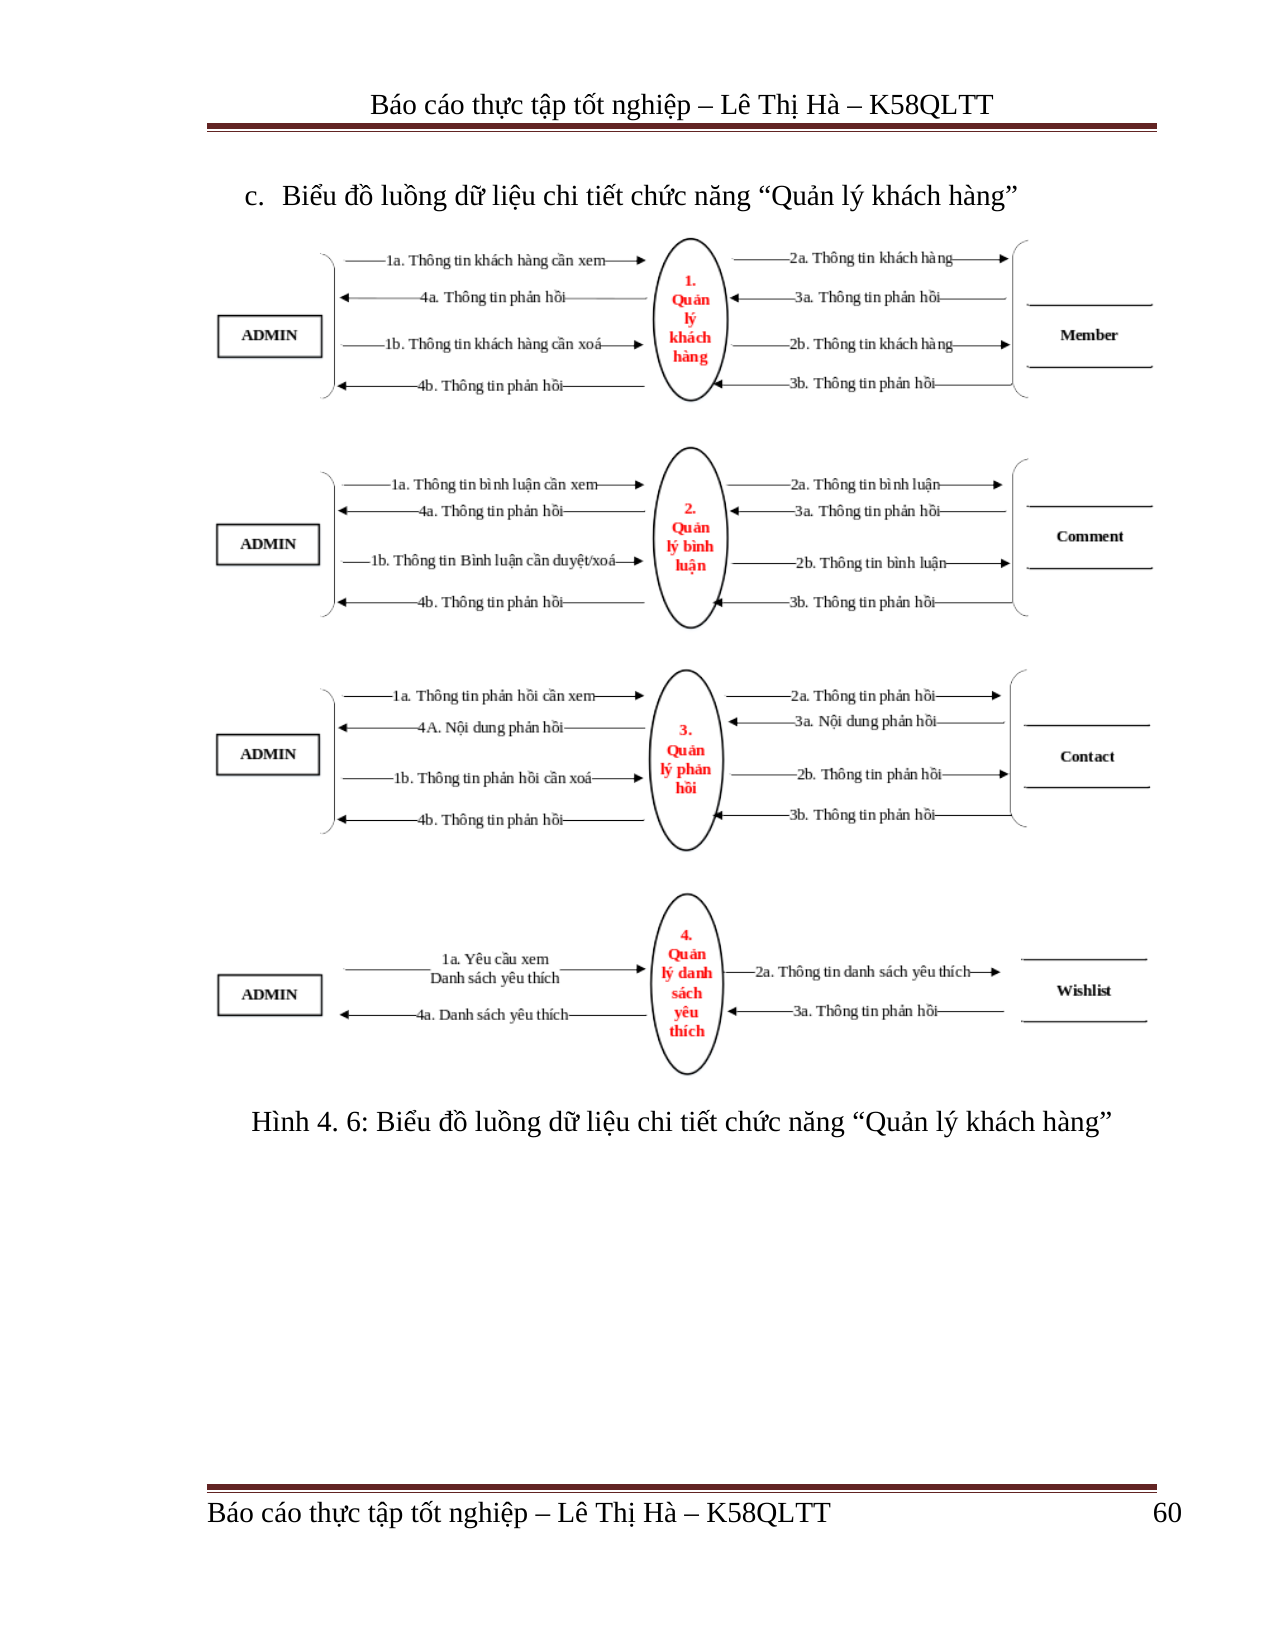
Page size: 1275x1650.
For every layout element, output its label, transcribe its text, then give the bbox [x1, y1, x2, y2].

list Biểu đồ luồng dữ liệu chi tiết chức năng “Quản lý khách hàng” [244, 178, 1157, 212]
text Hình 4. 6: Biểu đồ luồng dữ liệu chi tiết chức năng “Quản lý khách hàng” [207, 1104, 1157, 1137]
